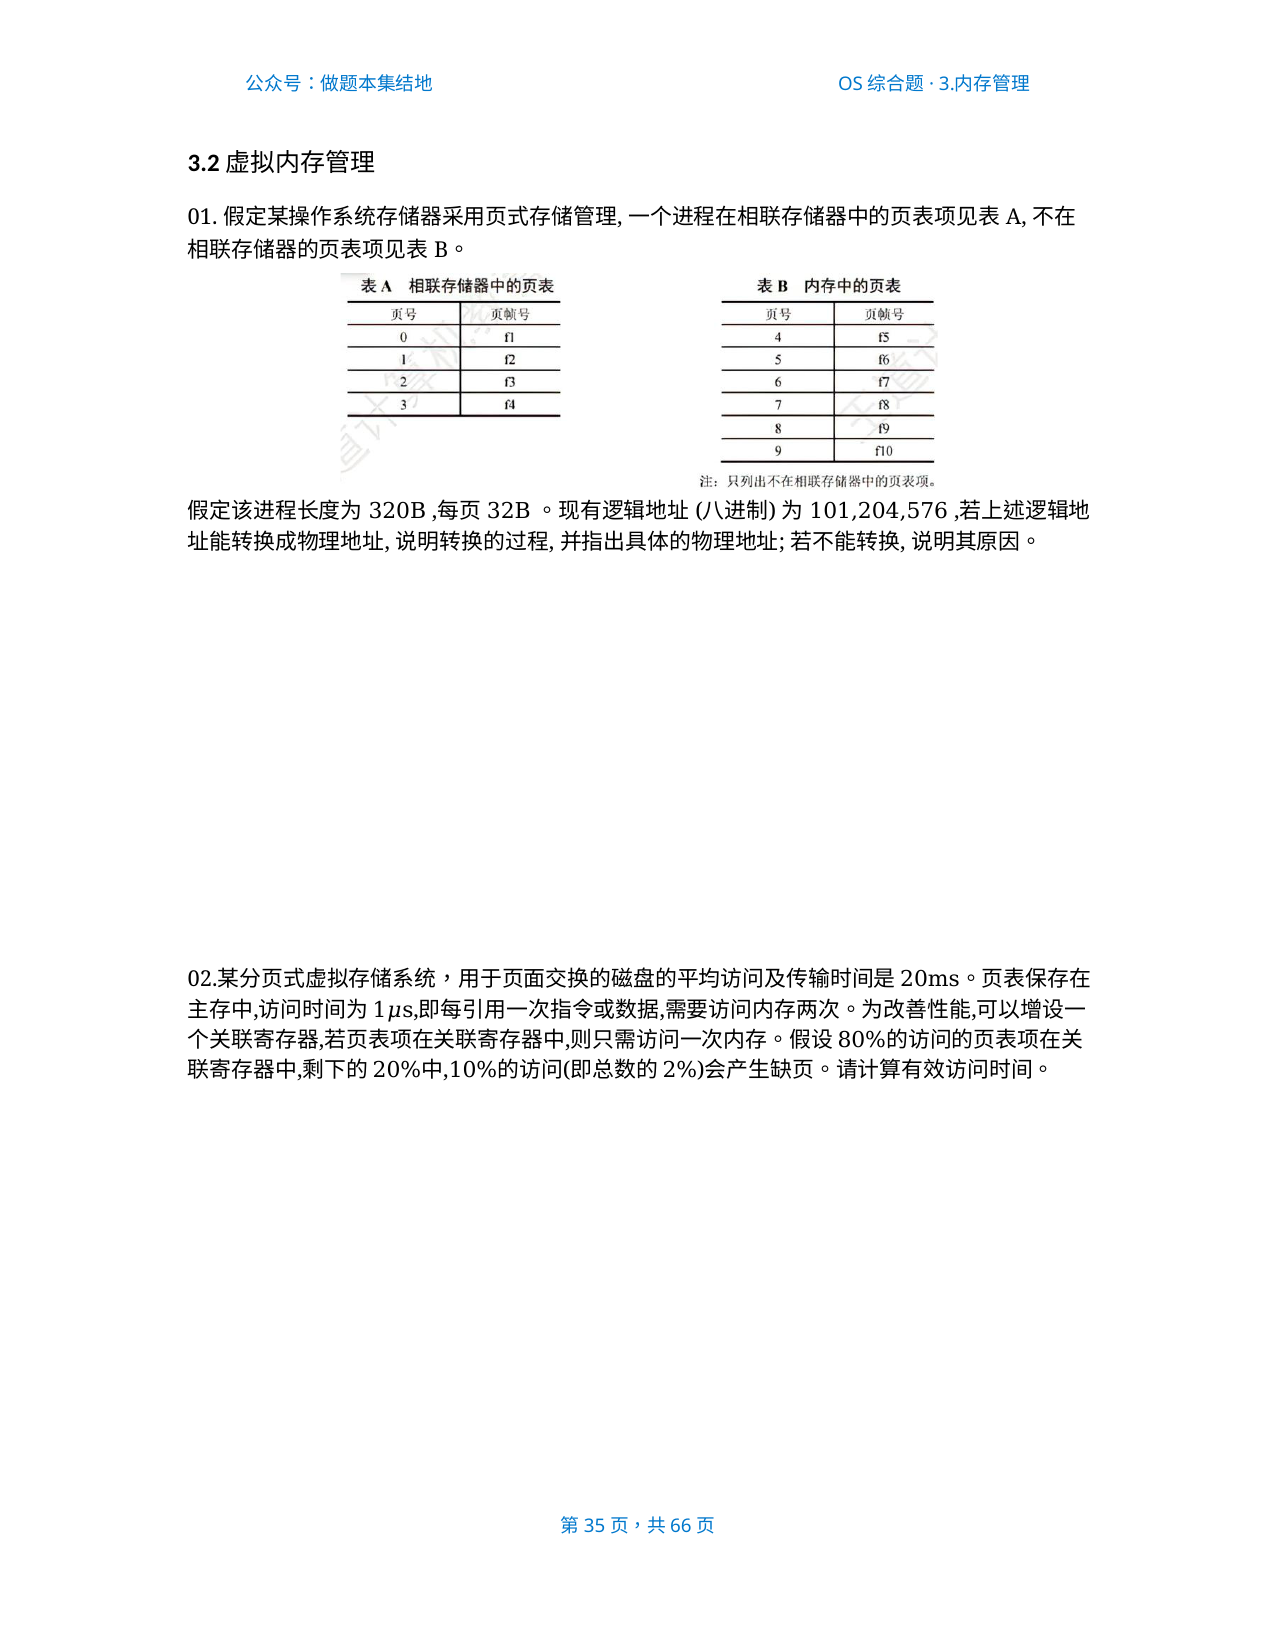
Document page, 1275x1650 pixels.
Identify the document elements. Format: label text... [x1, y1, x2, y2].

picture [340, 273, 938, 490]
text 01. 假定某操作系统存储器采用页式存储管理, 一个进程在相联存储器中的页表项见表 A, 不在相联存储器的页表项见表 B。 [187, 201, 1095, 264]
text 公众号：做题本集结地 OS 综合题 · 3.内存管理 [150, 76, 1125, 94]
text 第 35 页，共66 页 [150, 1518, 1125, 1536]
text 假定该进程长度为 320B ,每页 32B 。现有逻辑地址 (八进制) 为 101,204,576 ,若上述逻辑地址能转换成物理地址, 说明转换的过程, 并指出具体的物理地址; 若不能转换, 说明其原因。 [187, 495, 1095, 556]
text 3.2 虚拟内存管理 [187, 149, 1125, 178]
text 02.某分页式虚拟存储系统，用于页面交换的磁盘的平均访问及传输时间是20ms。页表保存在主存中,访问时间为1𝜇s,即每引用一次指令或数据,需要访问内存两次。为改善性能,可以增设一个关联寄存器,若页表项在关联寄存器中,则只需访问一次内存。假设80%的访问的页表项在关联寄存器中,剩下的20%中,10%的访问(即总数的2%)会产生缺页。请计算有效访问时间。 [187, 963, 1095, 1084]
